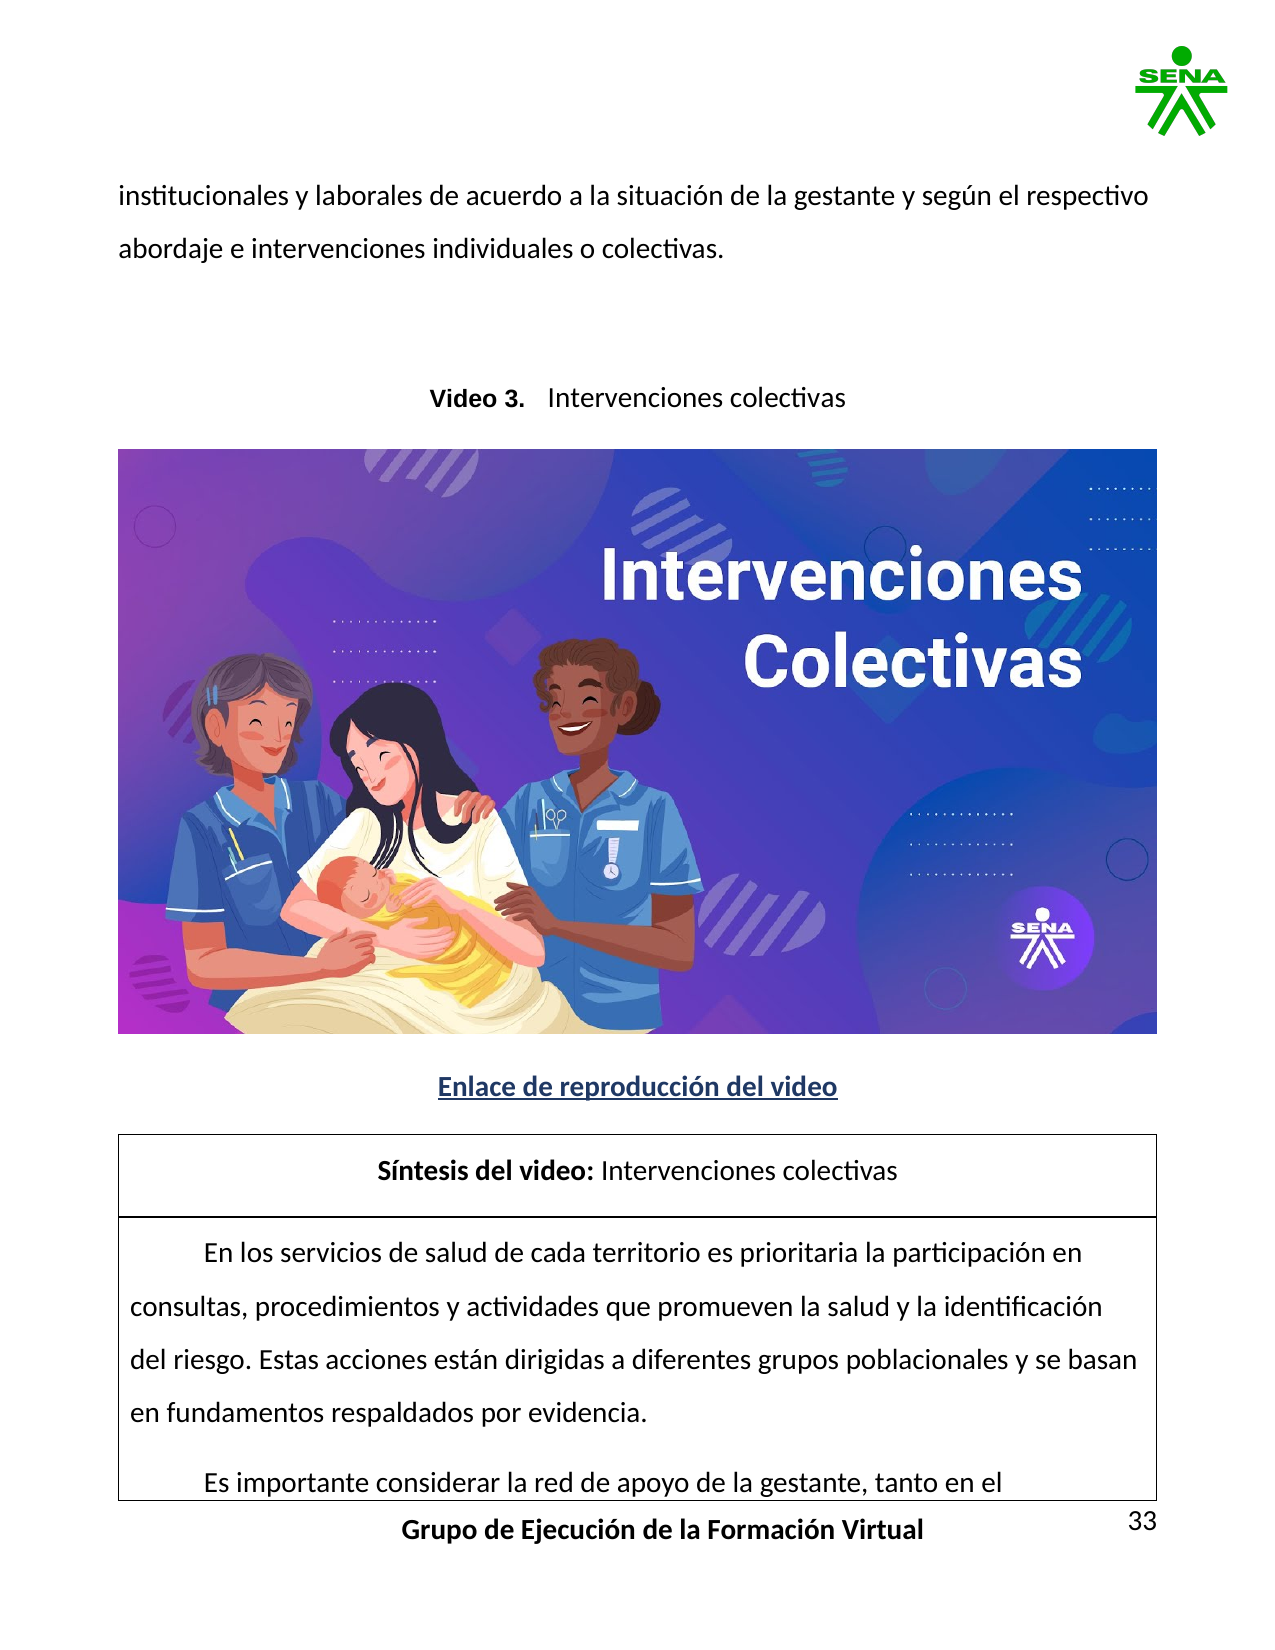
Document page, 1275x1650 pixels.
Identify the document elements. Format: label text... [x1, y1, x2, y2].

picture [1135, 46, 1228, 136]
text Enlace de reproducción del video [118, 1068, 1157, 1104]
picture [118, 449, 1157, 1034]
table_header Síntesis del video: Intervenciones colectivas [119, 1135, 1156, 1216]
text Intervenciones colectivas [118, 379, 1157, 415]
